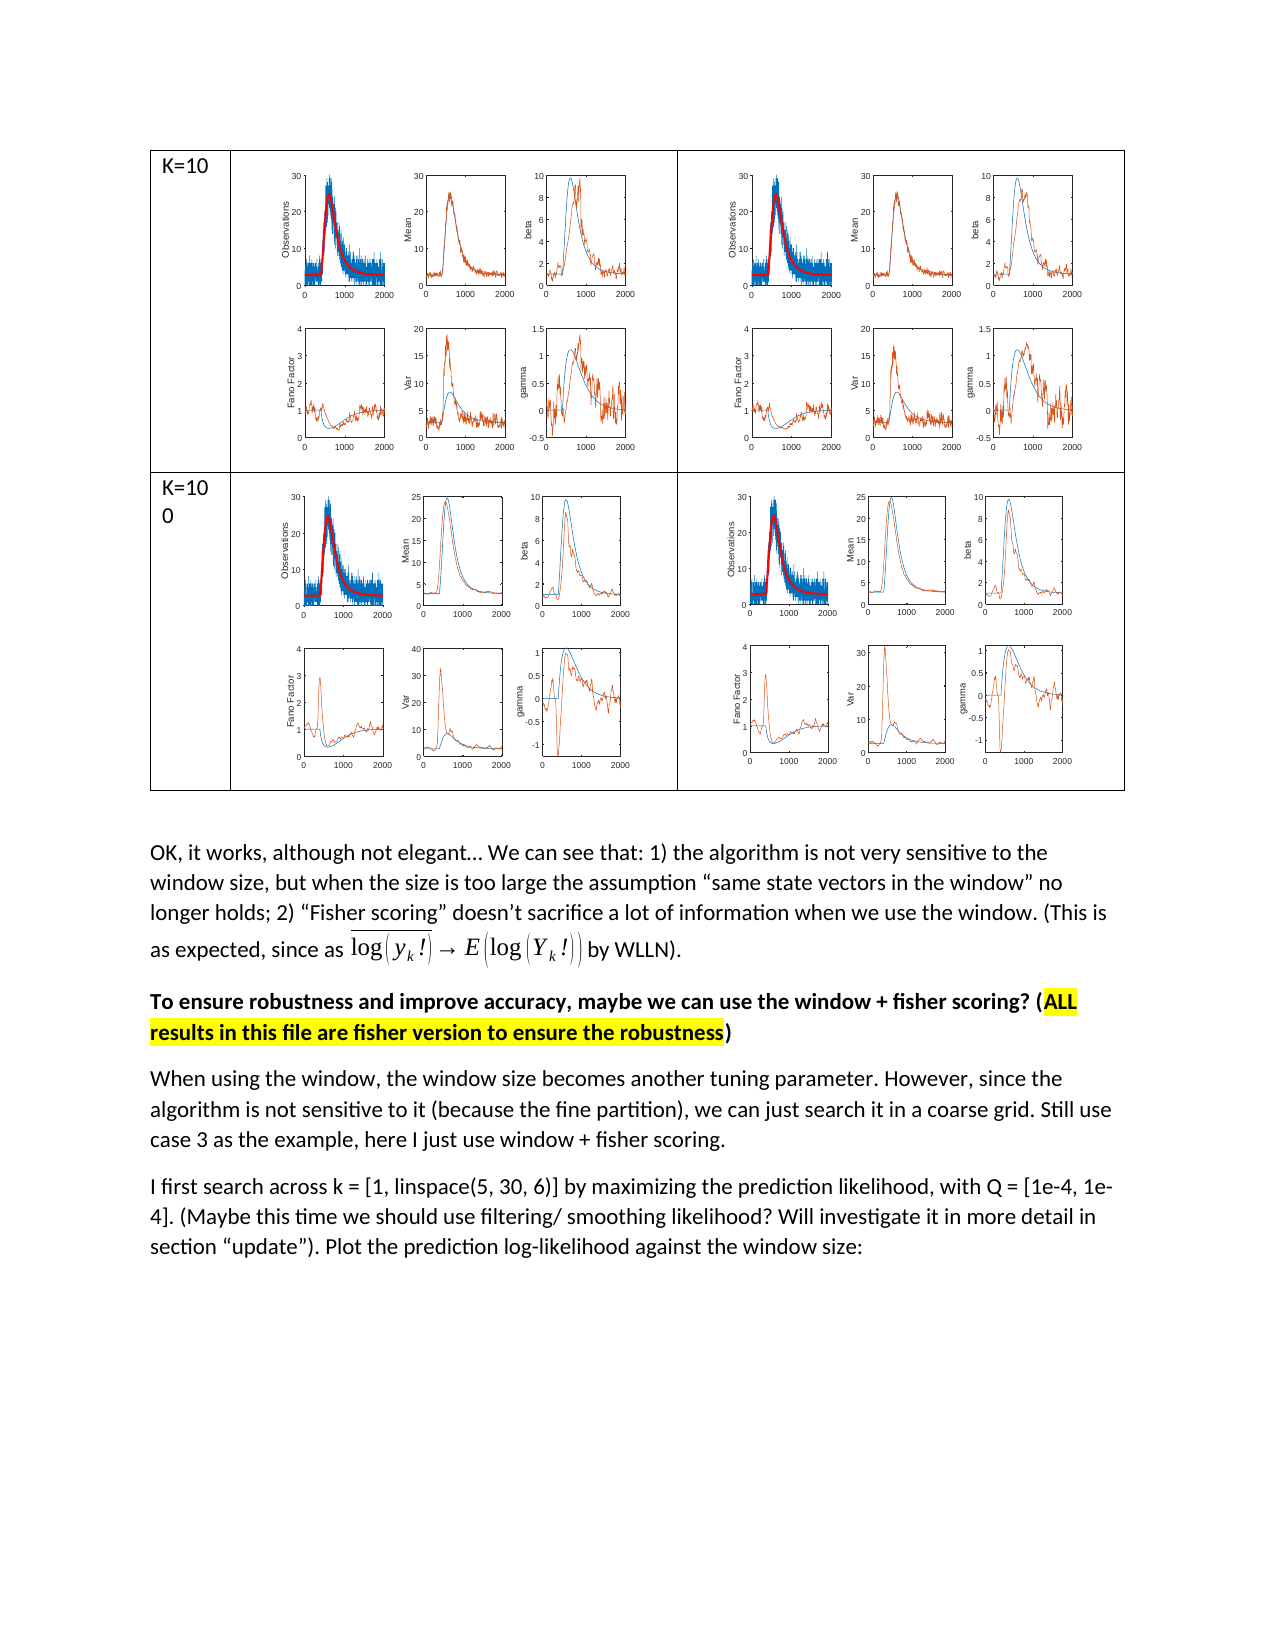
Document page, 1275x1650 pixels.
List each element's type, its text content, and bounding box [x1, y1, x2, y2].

table_cell [231, 473, 677, 790]
table_cell [678, 473, 1124, 790]
text To ensure robustness and improve accuracy, maybe we can use the window + fisher scoring? (ALL results in this file are fisher version to ensure the robustness) [150, 987, 1125, 1046]
text OK, it works, although not elegant… We can see that: 1) the algorithm is not very sensitive to the window size, but when the size is too large the assumption “same state vectors in the window” no longer holds; 2) “Fisher scoring” doesn’t sacrifice a lot of information when we use the window. (This is as expected, since as by WLLN). [150, 838, 1125, 969]
text I first search across k = [1, linspace(5, 30, 6)] by maximizing the prediction likelihood, with Q = [1e-4, 1e-4]. (Maybe this time we should use filtering/ smoothing likelihood? Will investigate it in more detail in section “update”). Plot the prediction log-likelihood against the window size: [150, 1172, 1125, 1260]
table_cell [231, 151, 677, 472]
table_cell K=10 [151, 151, 230, 472]
text When using the window, the window size becomes another tuning parameter. However, since the algorithm is not sensitive to it (because the fine partition), we can just search it in a coarse grid. Still use case 3 as the example, here I just use window + fisher scoring. [150, 1064, 1125, 1153]
table_cell [678, 151, 1124, 472]
table_cell K=100 [151, 473, 230, 790]
